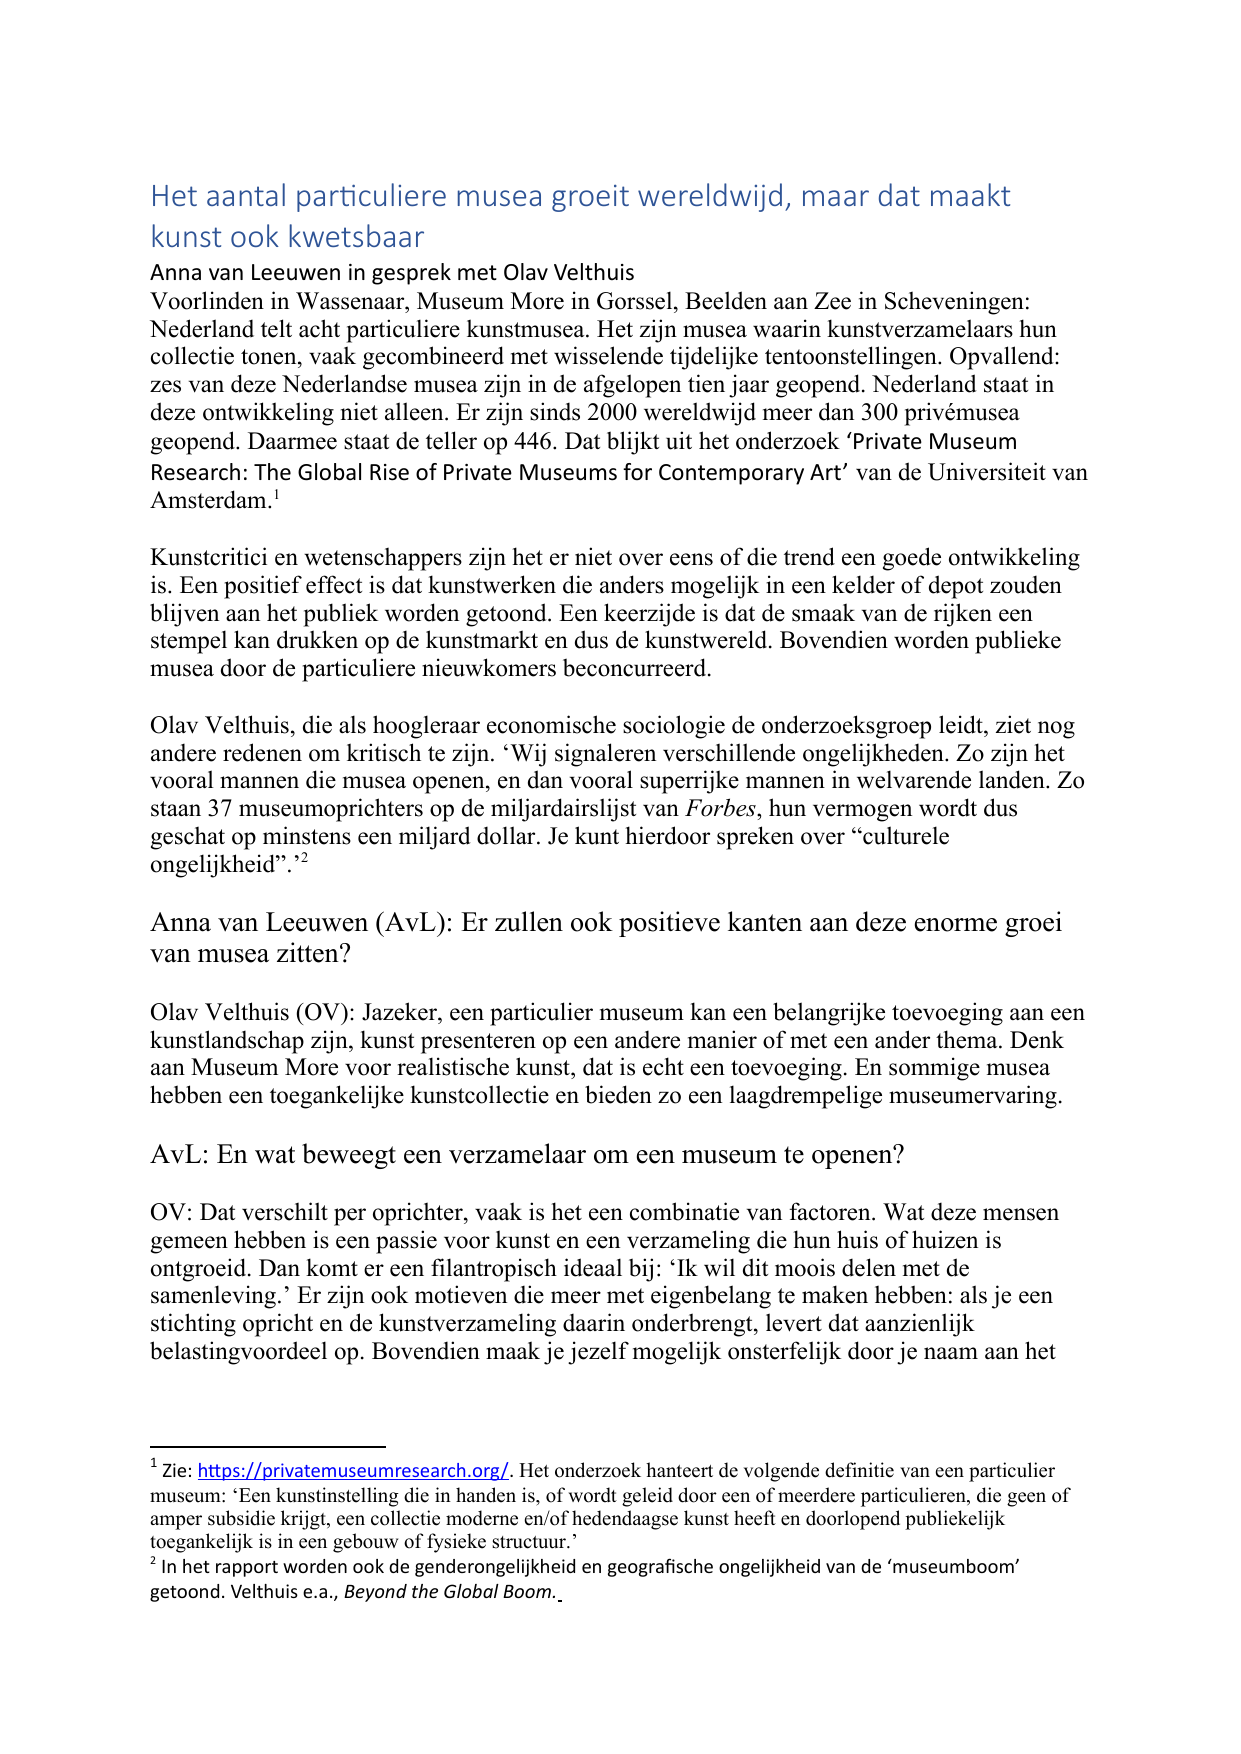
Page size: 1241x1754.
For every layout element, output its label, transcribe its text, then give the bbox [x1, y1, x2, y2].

text AvL: En wat beweegt een verzamelaar om een museum te openen? [150, 1138, 1090, 1169]
text Olav Velthuis (OV): Jazeker, een particulier museum kan een belangrijke toevoeging aan een kunstlandschap zijn, kunst presenteren op een andere manier of met een ander thema. Denk aan Museum More voor realistische kunst, dat is echt een toevoeging. En sommige musea hebben een toegankelijke kunstcollectie en bieden zo een laagdrempelige museumervaring. [150, 998, 1090, 1109]
text Olav Velthuis, die als hoogleraar economische sociologie de onderzoeksgroep leidt, ziet nog andere redenen om kritisch te zijn. ‘Wij signaleren verschillende ongelijkheden. Zo zijn het vooral mannen die musea openen, en dan vooral superrijke mannen in welvarende landen. Zo staan 37 museumoprichters op de miljardairslijst van Forbes, hun vermogen wordt dus geschat op minstens een miljard dollar. Je kunt hierdoor spreken over “culturele ongelijkheid”.’ [150, 711, 1090, 877]
text Kunstcritici en wetenschappers zijn het er niet over eens of die trend een goede ontwikkeling is. Een positief effect is dat kunstwerken die anders mogelijk in een kelder of depot zouden blijven aan het publiek worden getoond. Een keerzijde is dat de smaak van de rijken een stempel kan drukken op de kunstmarkt en dus de kunstwereld. Bovendien worden publieke musea door de particuliere nieuwkomers beconcurreerd. [150, 543, 1090, 682]
text Voorlinden in Wassenaar, Museum More in Gorssel, Beelden aan Zee in Scheveningen: Nederland telt acht particuliere kunstmusea. Het zijn musea waarin kunstverzamelaars hun collectie tonen, vaak gecombineerd met wisselende tijdelijke tentoonstellingen. Opvallend: zes van deze Nederlandse musea zijn in de afgelopen tien jaar geopend. Nederland staat in deze ontwikkeling niet alleen. Er zijn sinds 2000 wereldwijd meer dan 300 privémusea geopend. Daarmee staat de teller op 446. Dat blijkt uit het onderzoek ‘Private Museum Research: The Global Rise of Private Museums for Contemporary Art’ van de Universiteit van Amsterdam. [150, 287, 1090, 514]
subtitle Het aantal particuliere musea groeit wereldwijd, maar dat maakt kunst ook kwetsbaar [150, 175, 1090, 256]
text Anna van Leeuwen (AvL): Er zullen ook positieve kanten aan deze enorme groei van musea zitten? [150, 907, 1090, 969]
text Anna van Leeuwen in gesprek met Olav Velthuis [150, 256, 1090, 287]
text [150, 1198, 1090, 1364]
